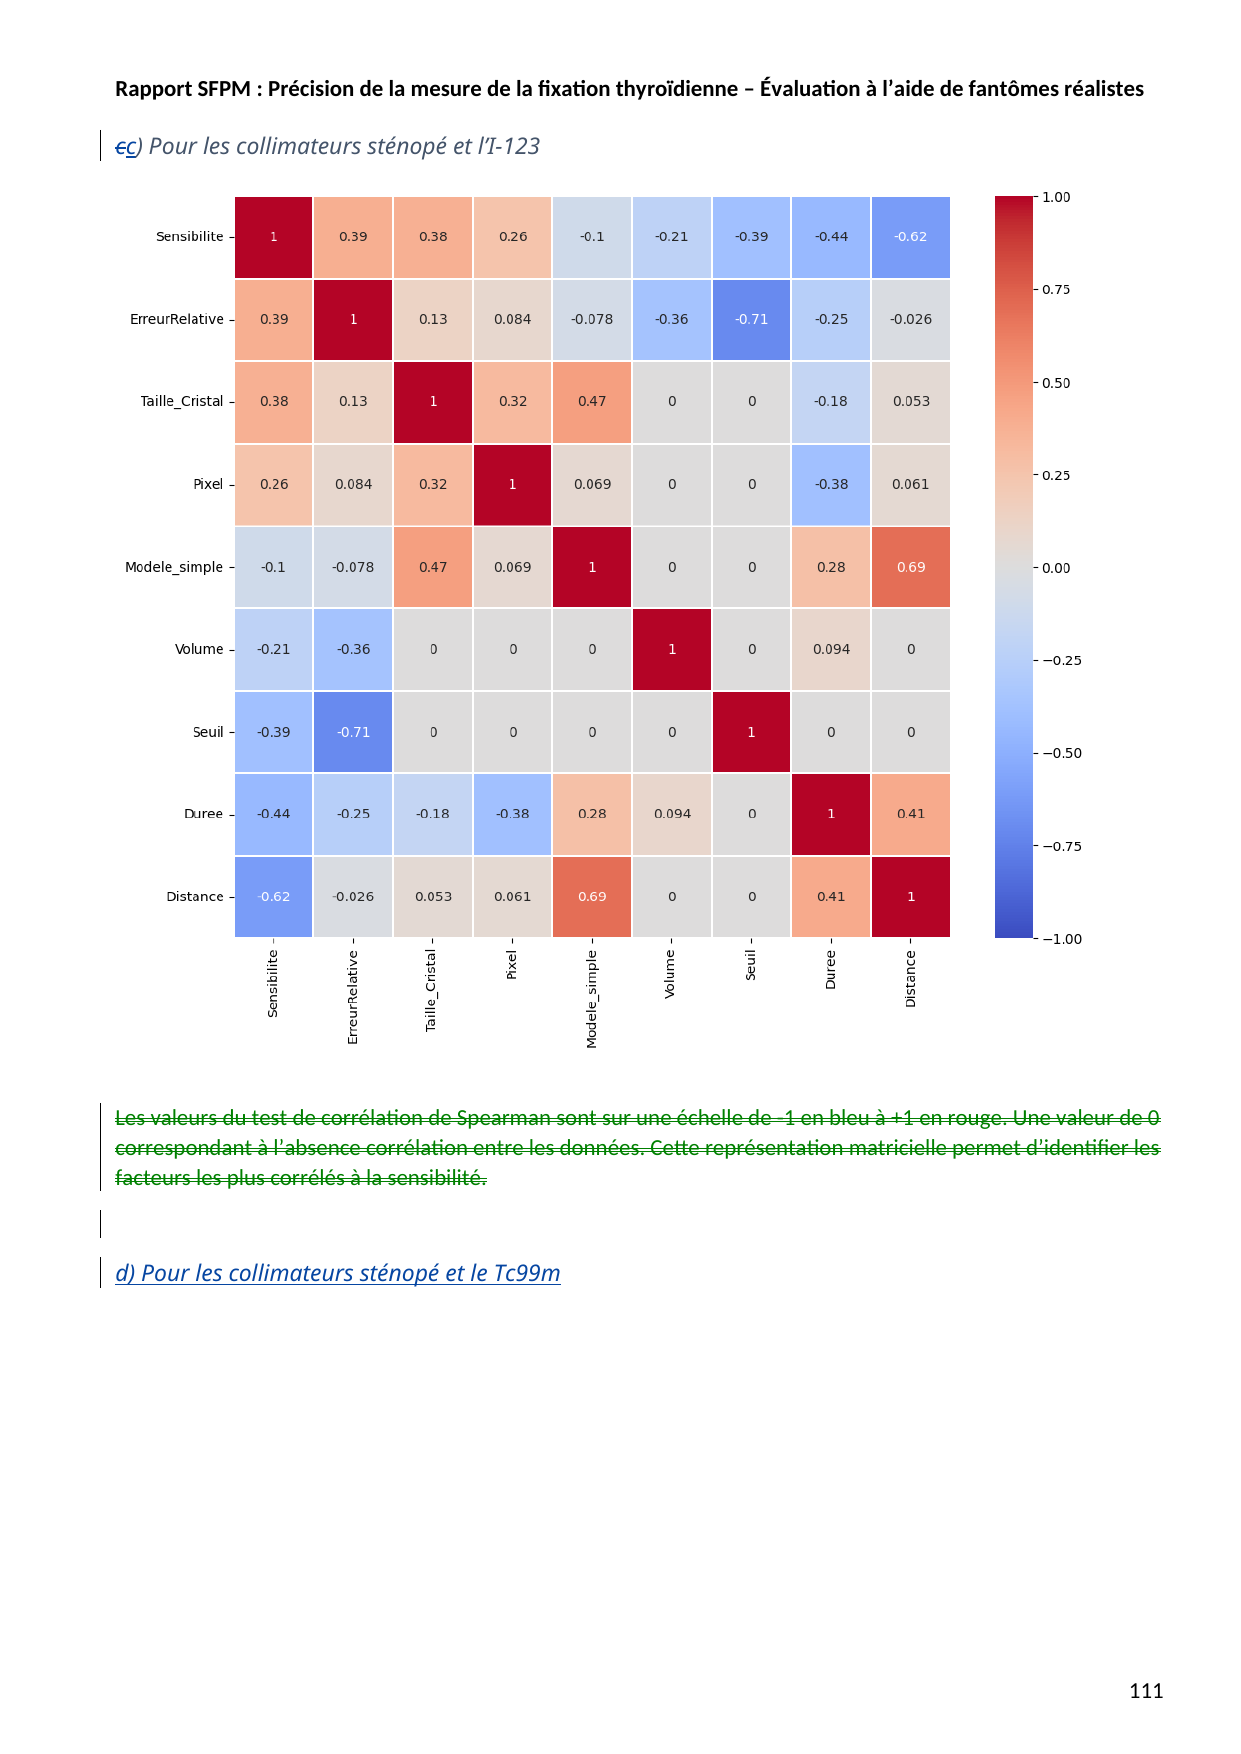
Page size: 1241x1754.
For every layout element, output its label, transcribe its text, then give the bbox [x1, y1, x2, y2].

text ) Pour les collimateurs sténopé et l’I-123 [115, 130, 1163, 161]
picture [115, 182, 1091, 1056]
